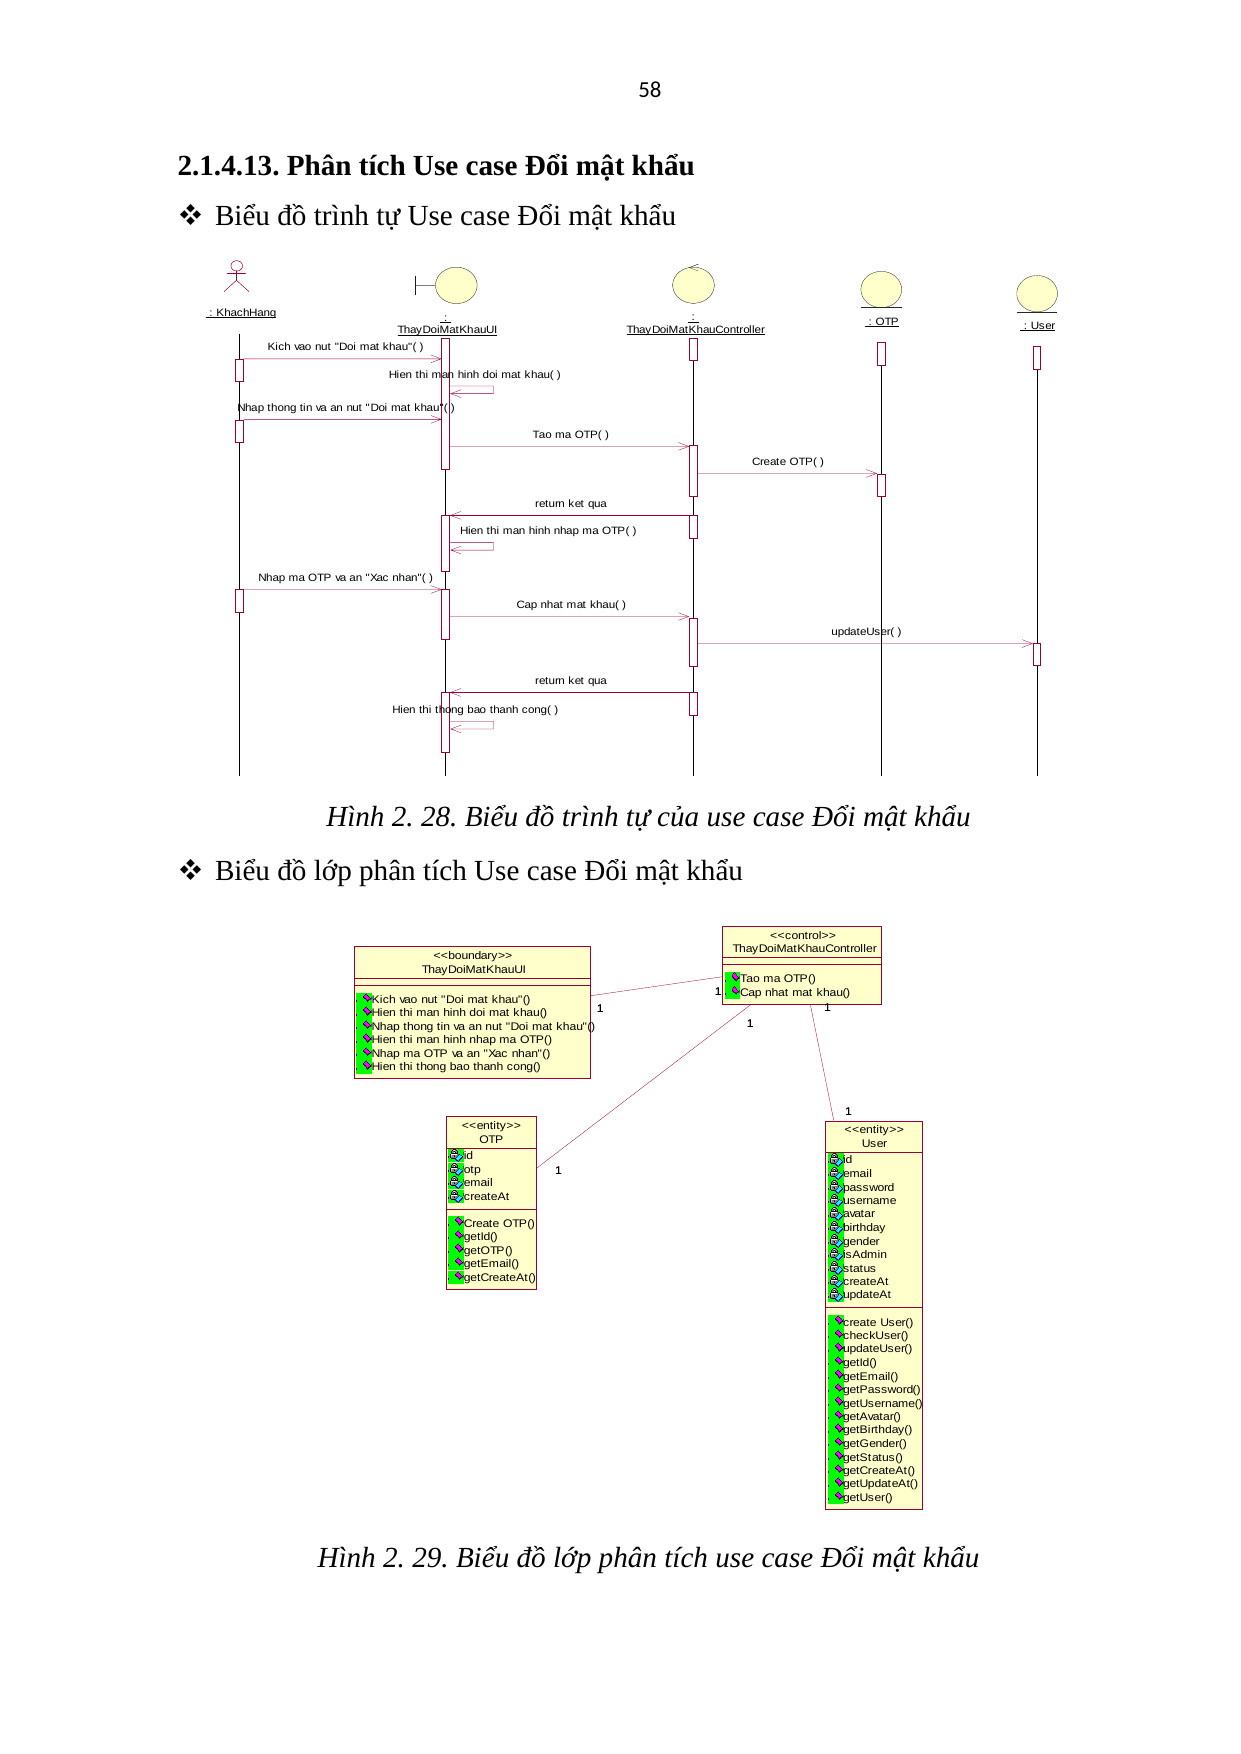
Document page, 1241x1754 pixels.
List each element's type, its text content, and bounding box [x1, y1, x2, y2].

text Hình 2. 29. Biểu đồ lớp phân tích use case Đổi mật khẩu [177, 1541, 1122, 1574]
list Biểu đồ lớp phân tích Use case Đổi mật khẩu [177, 853, 1122, 887]
list Biểu đồ trình tự Use case Đổi mật khẩu [177, 198, 1122, 232]
subtitle 2.1.4.13. Phân tích Use case Đổi mật khẩu [177, 148, 1122, 181]
text Hình 2. 28. Biểu đồ trình tự của use case Đổi mật khẩu [177, 799, 1122, 832]
